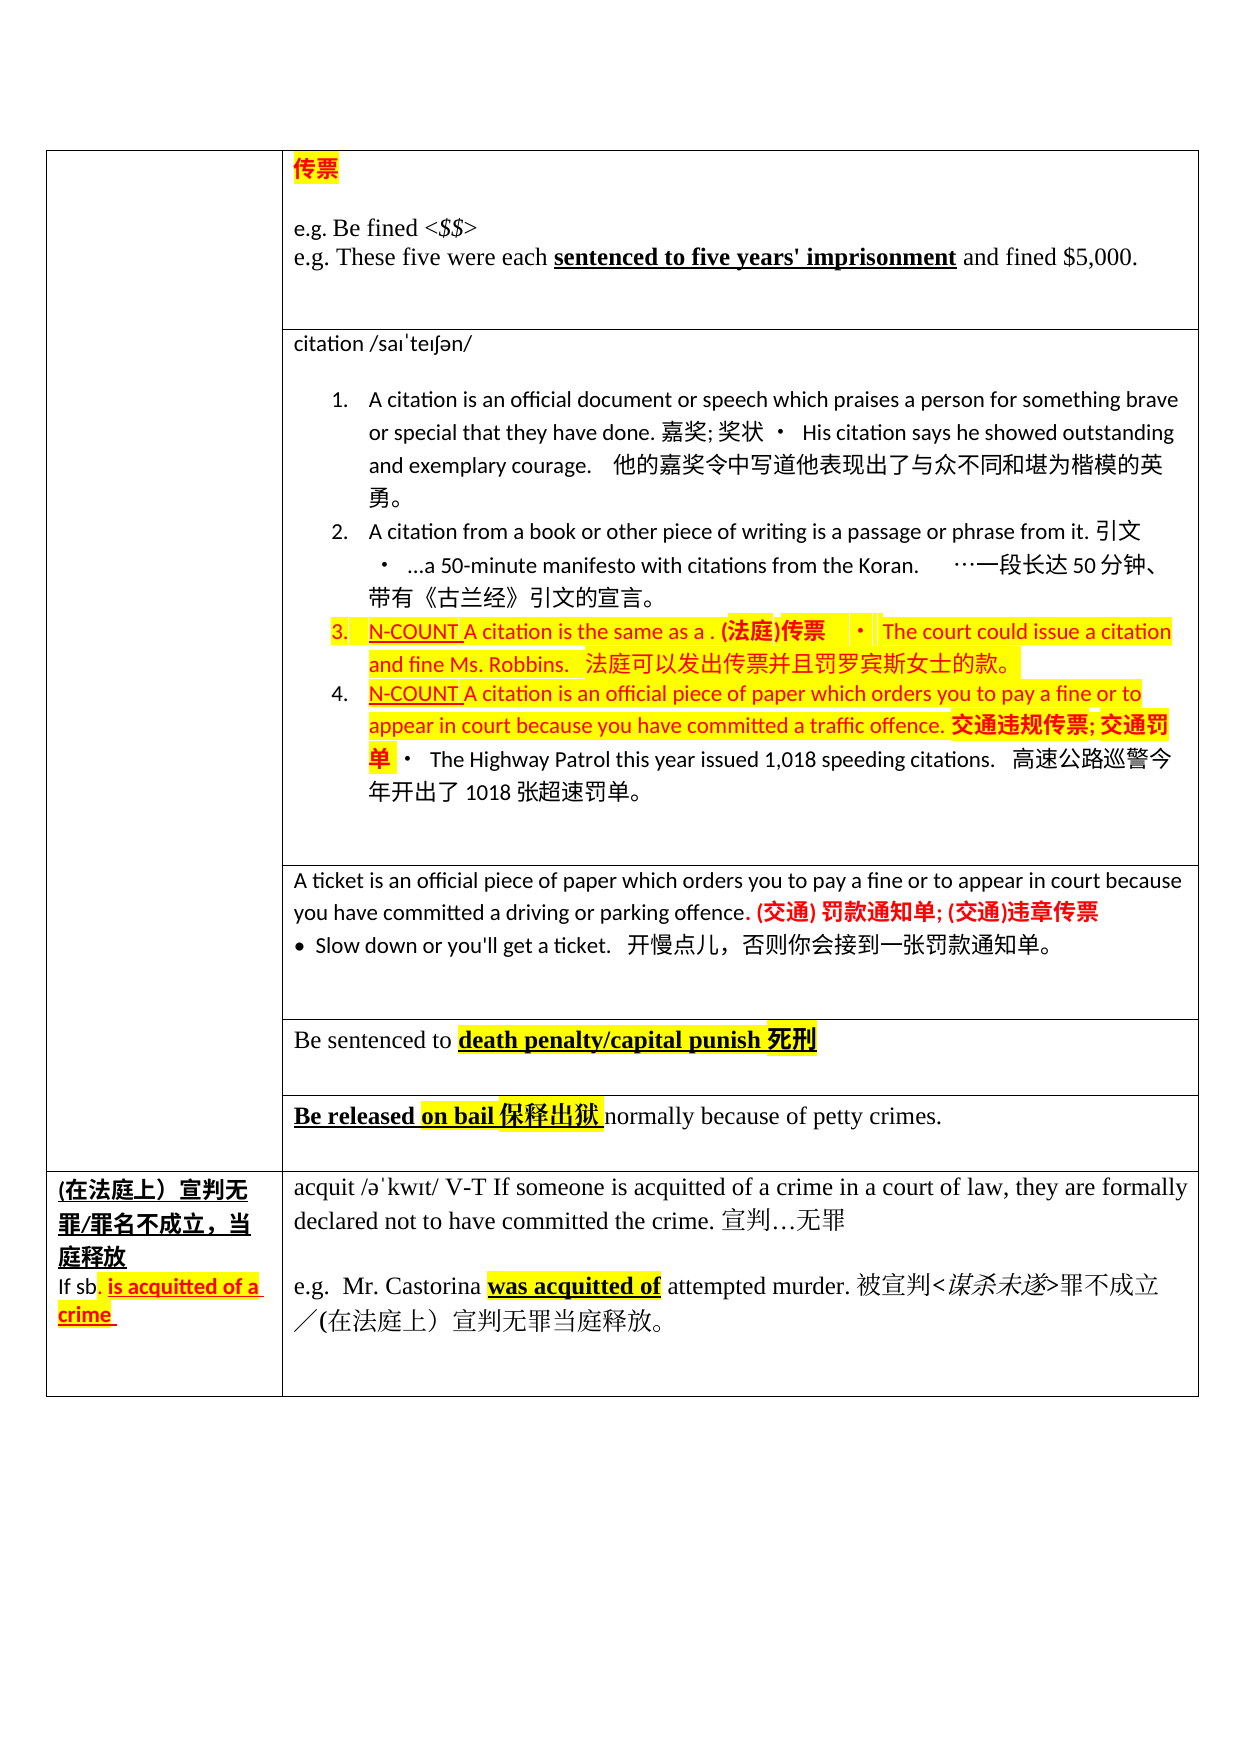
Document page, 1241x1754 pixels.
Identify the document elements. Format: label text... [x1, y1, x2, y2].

table_cell acquit /əˈkwɪt/ V-T If someone is acquitted of a crime in a court of law, they are formally declared not to have committed the crime. 宣判…无罪 e.g. Mr. Castorina was acquitted of attempted murder. 被宣判<谋杀未遂>罪不成立／(在法庭上）宣判无罪当庭释放。 [283, 1172, 1198, 1396]
table_cell A ticket is an official piece of paper which orders you to pay a fine or to appear in court because you have committed a driving or parking offence. (交通) 罚款通知单; (交通)违章传票 • Slow down or you'll get a ticket. 开慢点儿，否则你会接到一张罚款通知单。 [283, 866, 1198, 1018]
table_cell Be sentenced to death penalty/capital punish 死刑 [283, 1020, 1198, 1095]
table_cell Be released on bail保释出狱normally because of petty crimes. [283, 1096, 1198, 1171]
table_cell citation /saɪˈteɪʃən/ A citation is an official document or speech which praises a person for something brave or special that they have done. 嘉奖; 奖状 • His citation says he showed outstanding and exemplary courage. 他的嘉奖令中写道他表现出了与众不同和堪为楷模的英勇。 A citation from a book or other piece of writing is a passage or phrase from it. 引文 • ...a 50-minute manifesto with citations from the Koran. …一段长达50分钟、带有《古兰经》引文的宣言。 N-COUNT A citation is the same as a . (法庭)传票 • The court could issue a citation and fine Ms. Robbins. 法庭可以发出传票并且罚罗宾斯女士的款。 N-COUNT A citation is an official piece of paper which orders you to pay a fine or to appear in court because you have committed a traffic offence. 交通违规传票; 交通罚单 • The Highway Patrol this year issued 1,018 speeding citations. 高速公路巡警今年开出了1018张超速罚单。 [283, 330, 1198, 865]
table_cell (在法庭上）宣判无罪/罪名不成立，当庭释放 If sb. is acquitted of a crime [47, 1172, 282, 1396]
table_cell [283, 151, 1198, 328]
